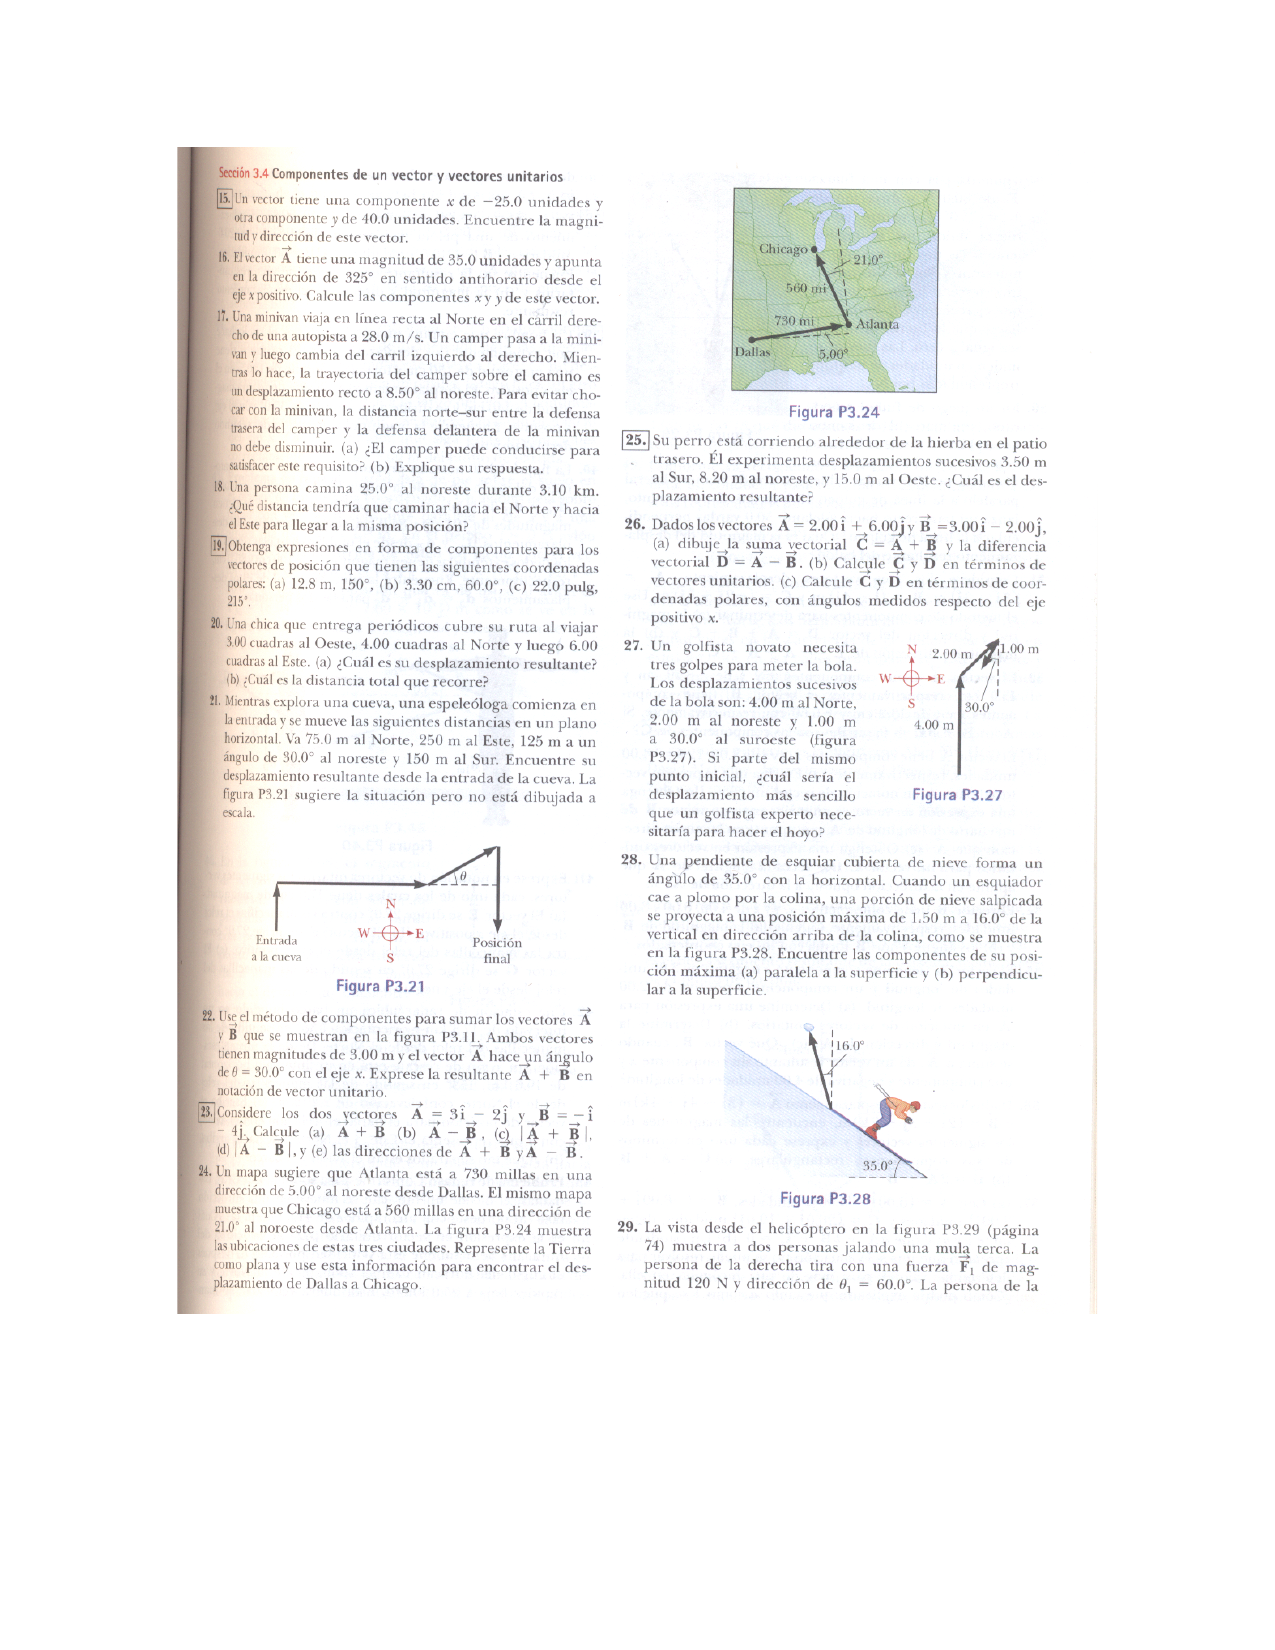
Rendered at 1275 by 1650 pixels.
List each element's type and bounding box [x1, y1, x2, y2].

picture [177, 147, 1098, 1314]
